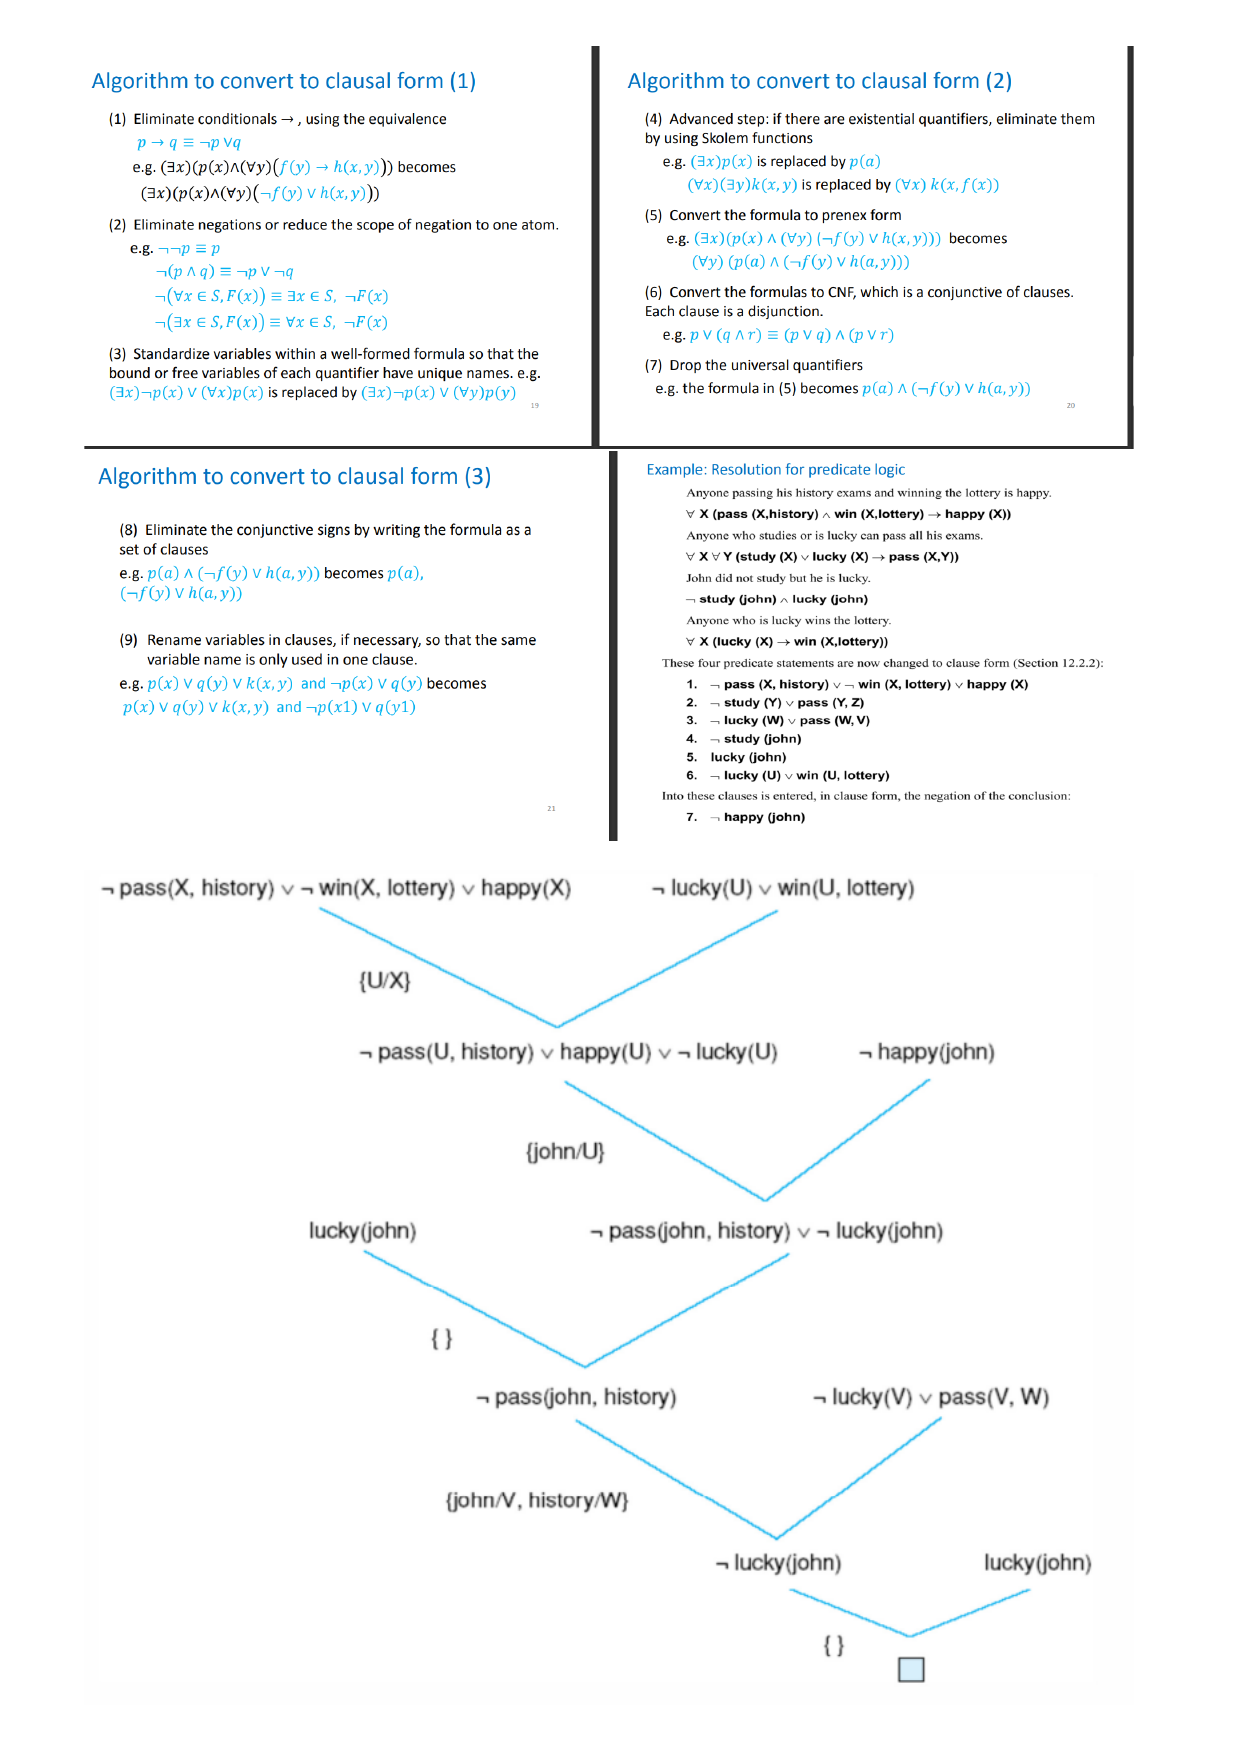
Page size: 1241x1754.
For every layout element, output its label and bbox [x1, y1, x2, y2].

picture [84, 451, 1134, 841]
picture [84, 843, 1134, 1731]
picture [84, 46, 1134, 449]
